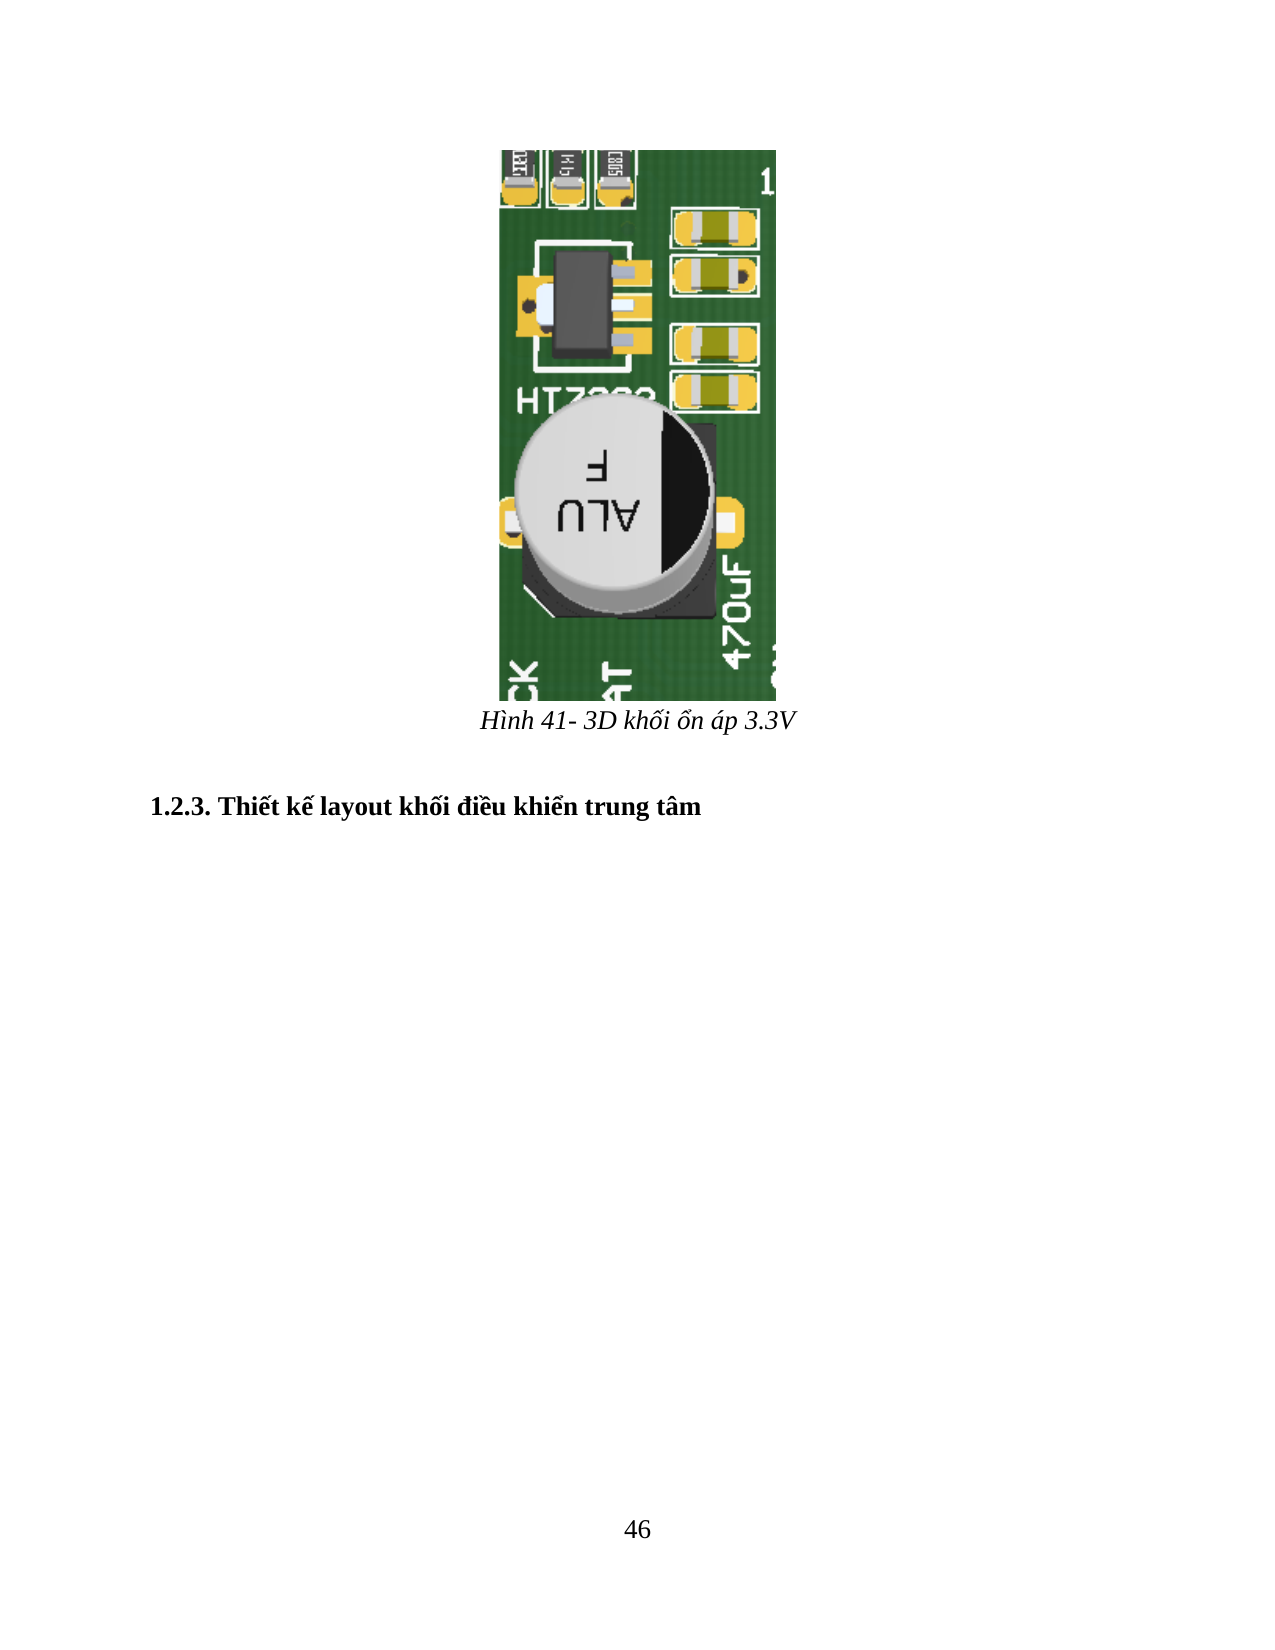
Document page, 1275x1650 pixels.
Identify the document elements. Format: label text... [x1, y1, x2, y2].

text 1.2.3. Thiết kế layout khối điều khiển trung tâm [150, 790, 1125, 822]
picture [499, 150, 776, 701]
text Hình 41- 3D khối ổn áp 3.3V [150, 704, 1125, 735]
